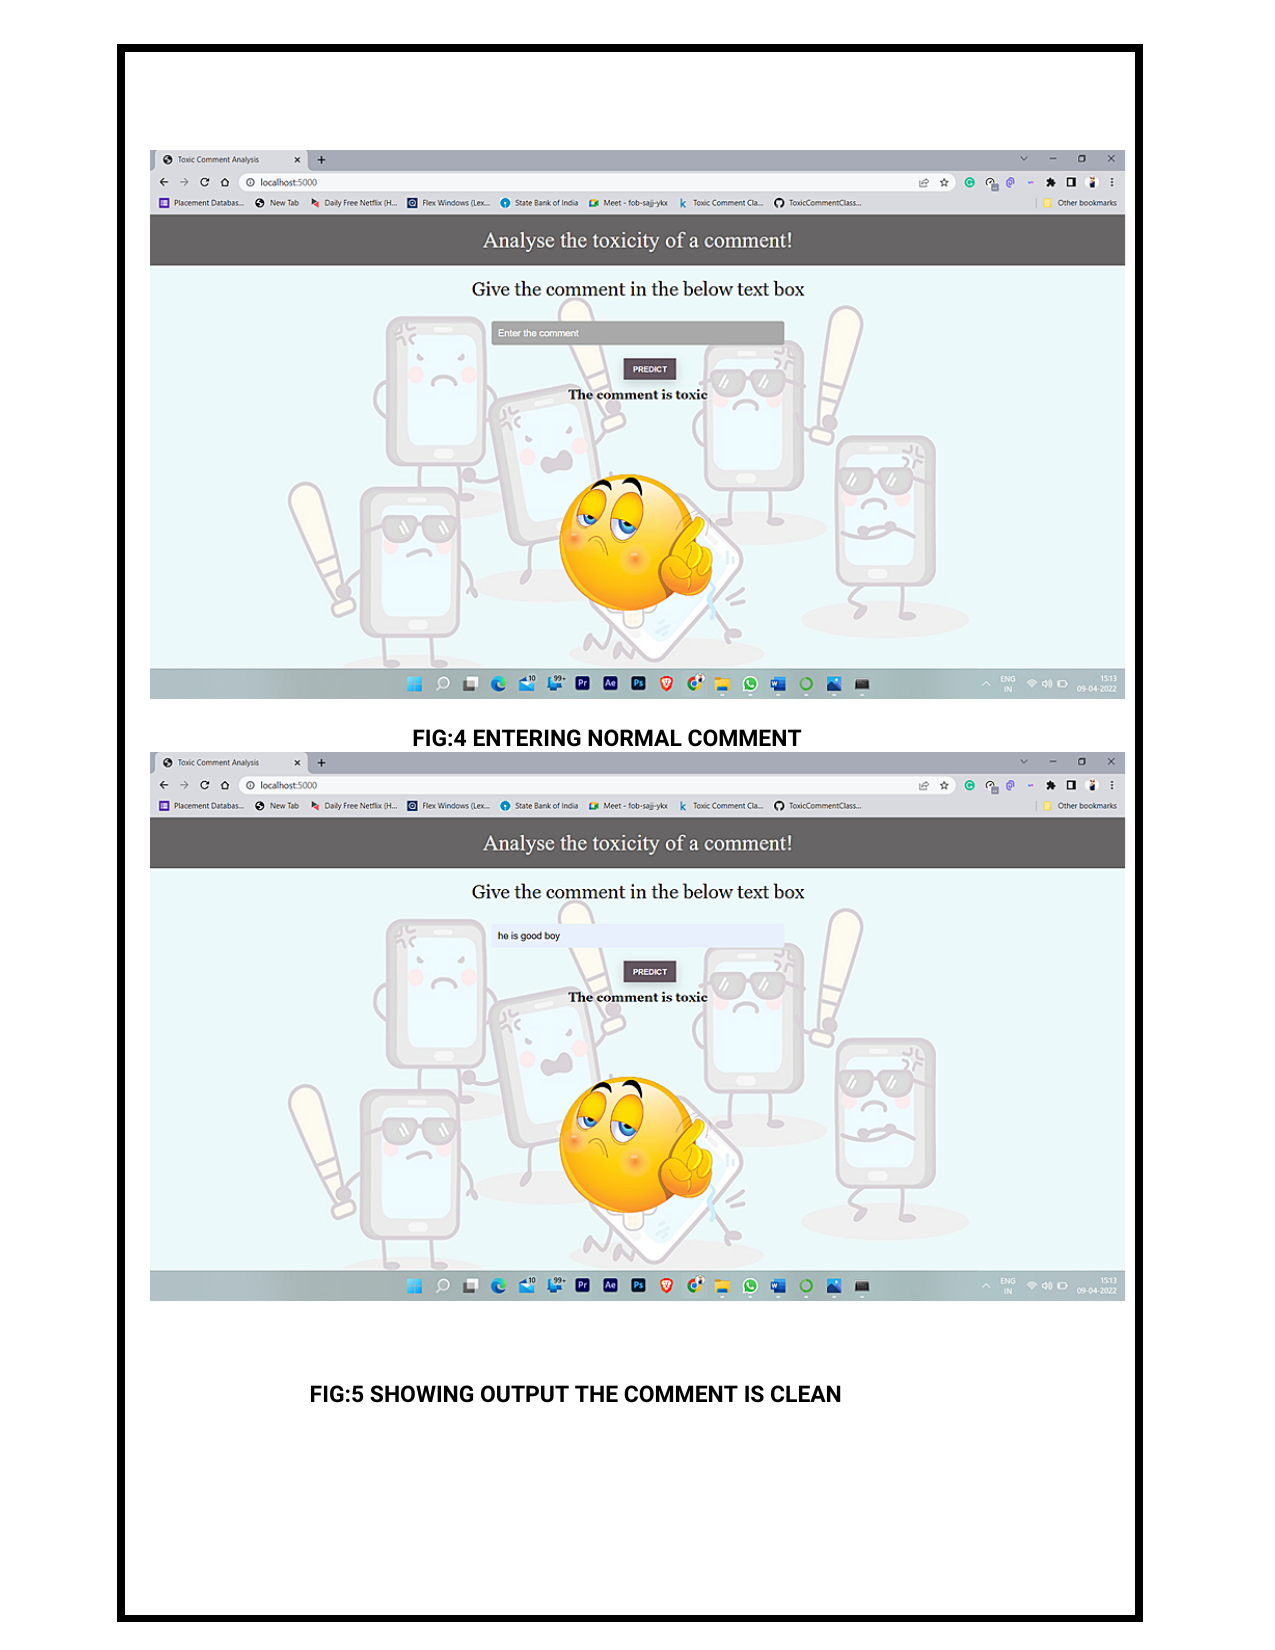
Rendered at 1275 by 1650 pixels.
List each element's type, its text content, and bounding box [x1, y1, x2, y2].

text FIG:4 ENTERING NORMAL COMMENT [150, 726, 1125, 752]
text FIG:5 SHOWING OUTPUT THE COMMENT IS CLEAN [150, 1382, 1125, 1408]
picture [150, 150, 1125, 699]
picture [150, 752, 1125, 1301]
